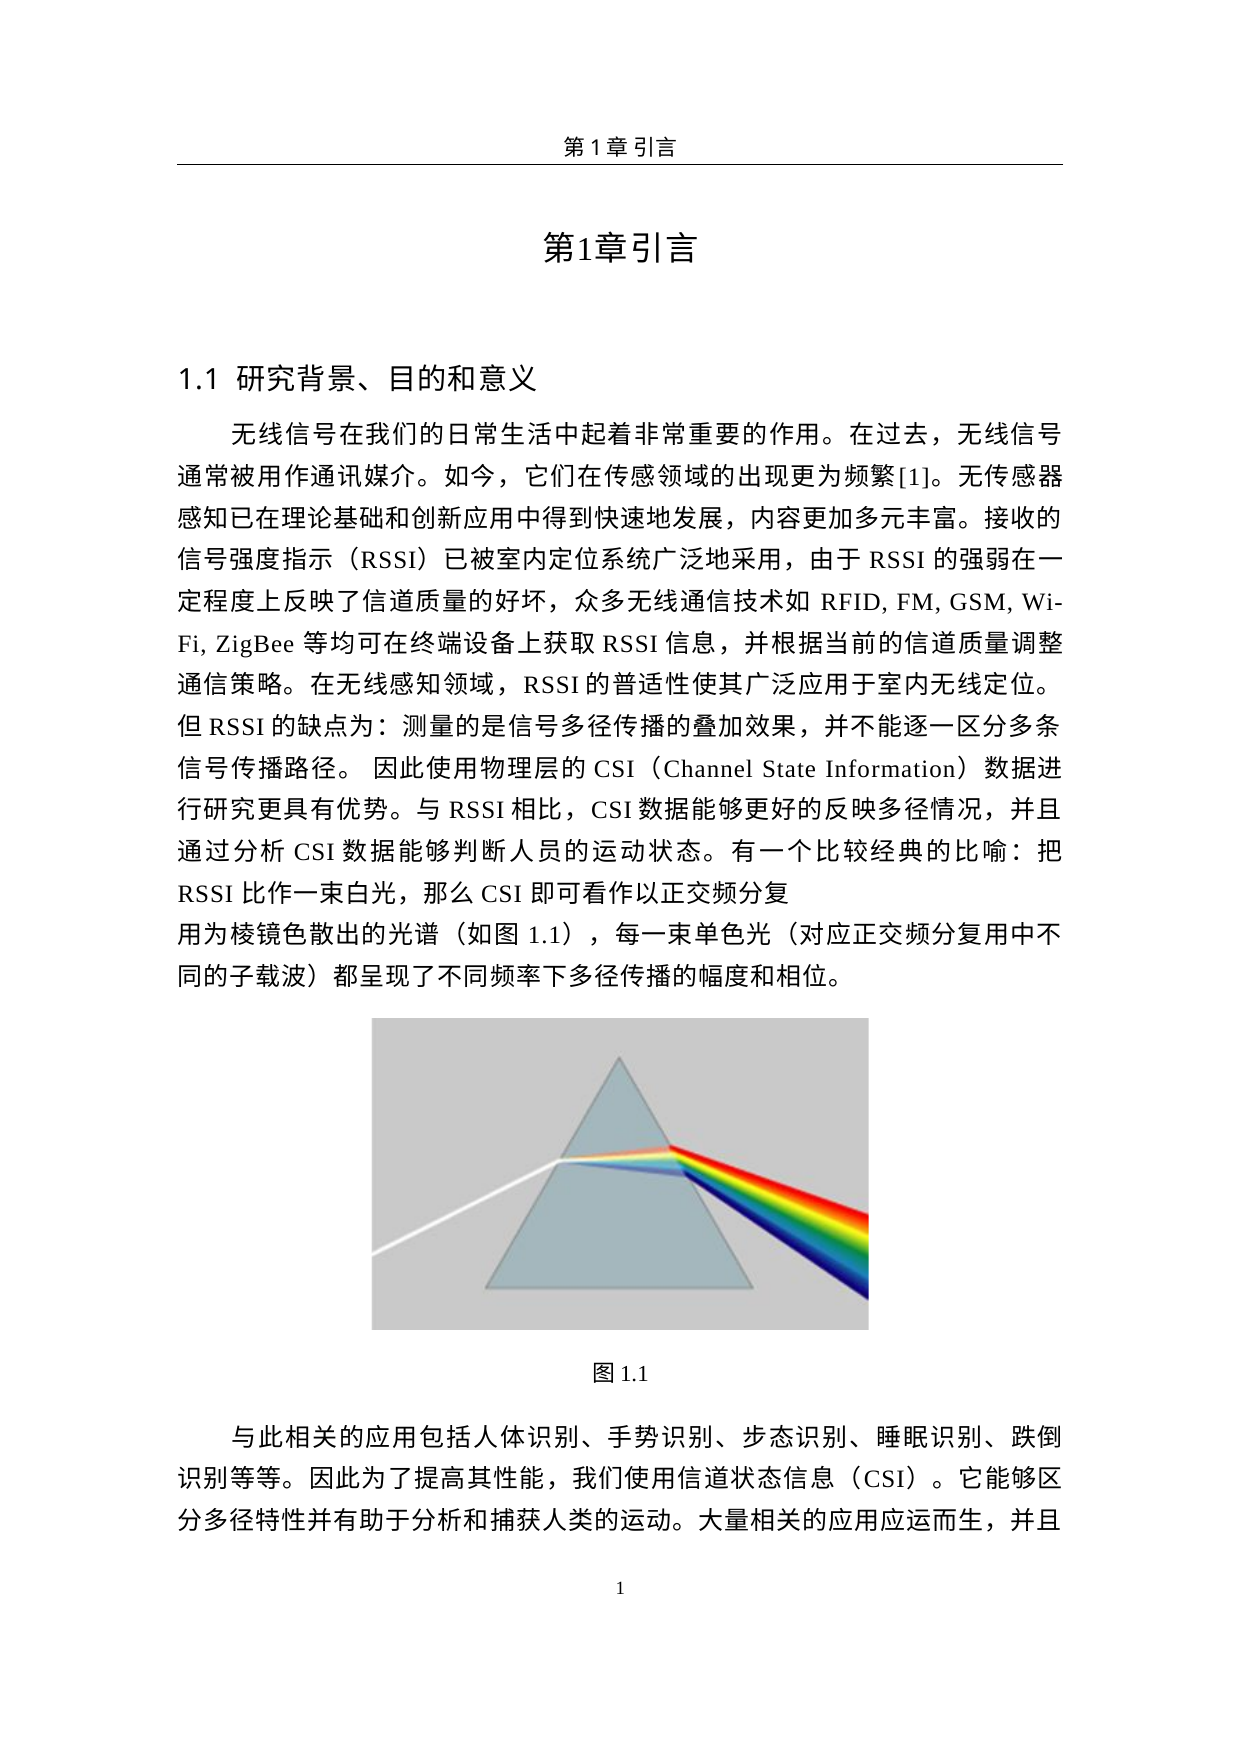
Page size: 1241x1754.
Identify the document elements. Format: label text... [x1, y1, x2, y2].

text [177, 1413, 1063, 1538]
text 研究背景、目的和意义 [177, 356, 1063, 398]
text 无线信号在我们的日常生活中起着非常重要的作用。在过去，无线信号通常被用作通讯媒介。如今，它们在传感领域的出现更为频繁[1]。无传感器感知已在理论基础和创新应用中得到快速地发展，内容更加多元丰富。接收的信号强度指示（RSSI）已被室内定位系统广泛地采用，由于 RSSI 的强弱在一定程度上反映了信道质量的好坏，众多无线通信技术如 RFID, FM, GSM, Wi-Fi, ZigBee 等均可在终端设备上获取RSSI信息，并根据当前的信道质量调整通信策略。在无线感知领域，RSSI的普适性使其广泛应用于室内无线定位。但RSSI的缺点为：测量的是信号多径传播的叠加效果，并不能逐一区分多条信号传播路径。 因此使用物理层的CSI（Channel State Information）数据进行研究更具有优势。与RSSI相比，CSI数据能够更好的反映多径情况，并且通过分析CSI数据能够判断人员的运动状态。有一个比较经典的比喻：把RSSI 比作一束白光，那么CSI 即可看作以正交频分复 [177, 411, 1063, 911]
text 用为棱镜色散出的光谱（如图 1.1），每一束单色光（对应正交频分复用中不同的子载波）都呈现了不同频率下多径传播的幅度和相位。 [177, 911, 1063, 994]
subtitle 引言 [177, 227, 1063, 269]
picture [371, 1018, 869, 1330]
text 图 1.1 [177, 1354, 1063, 1388]
